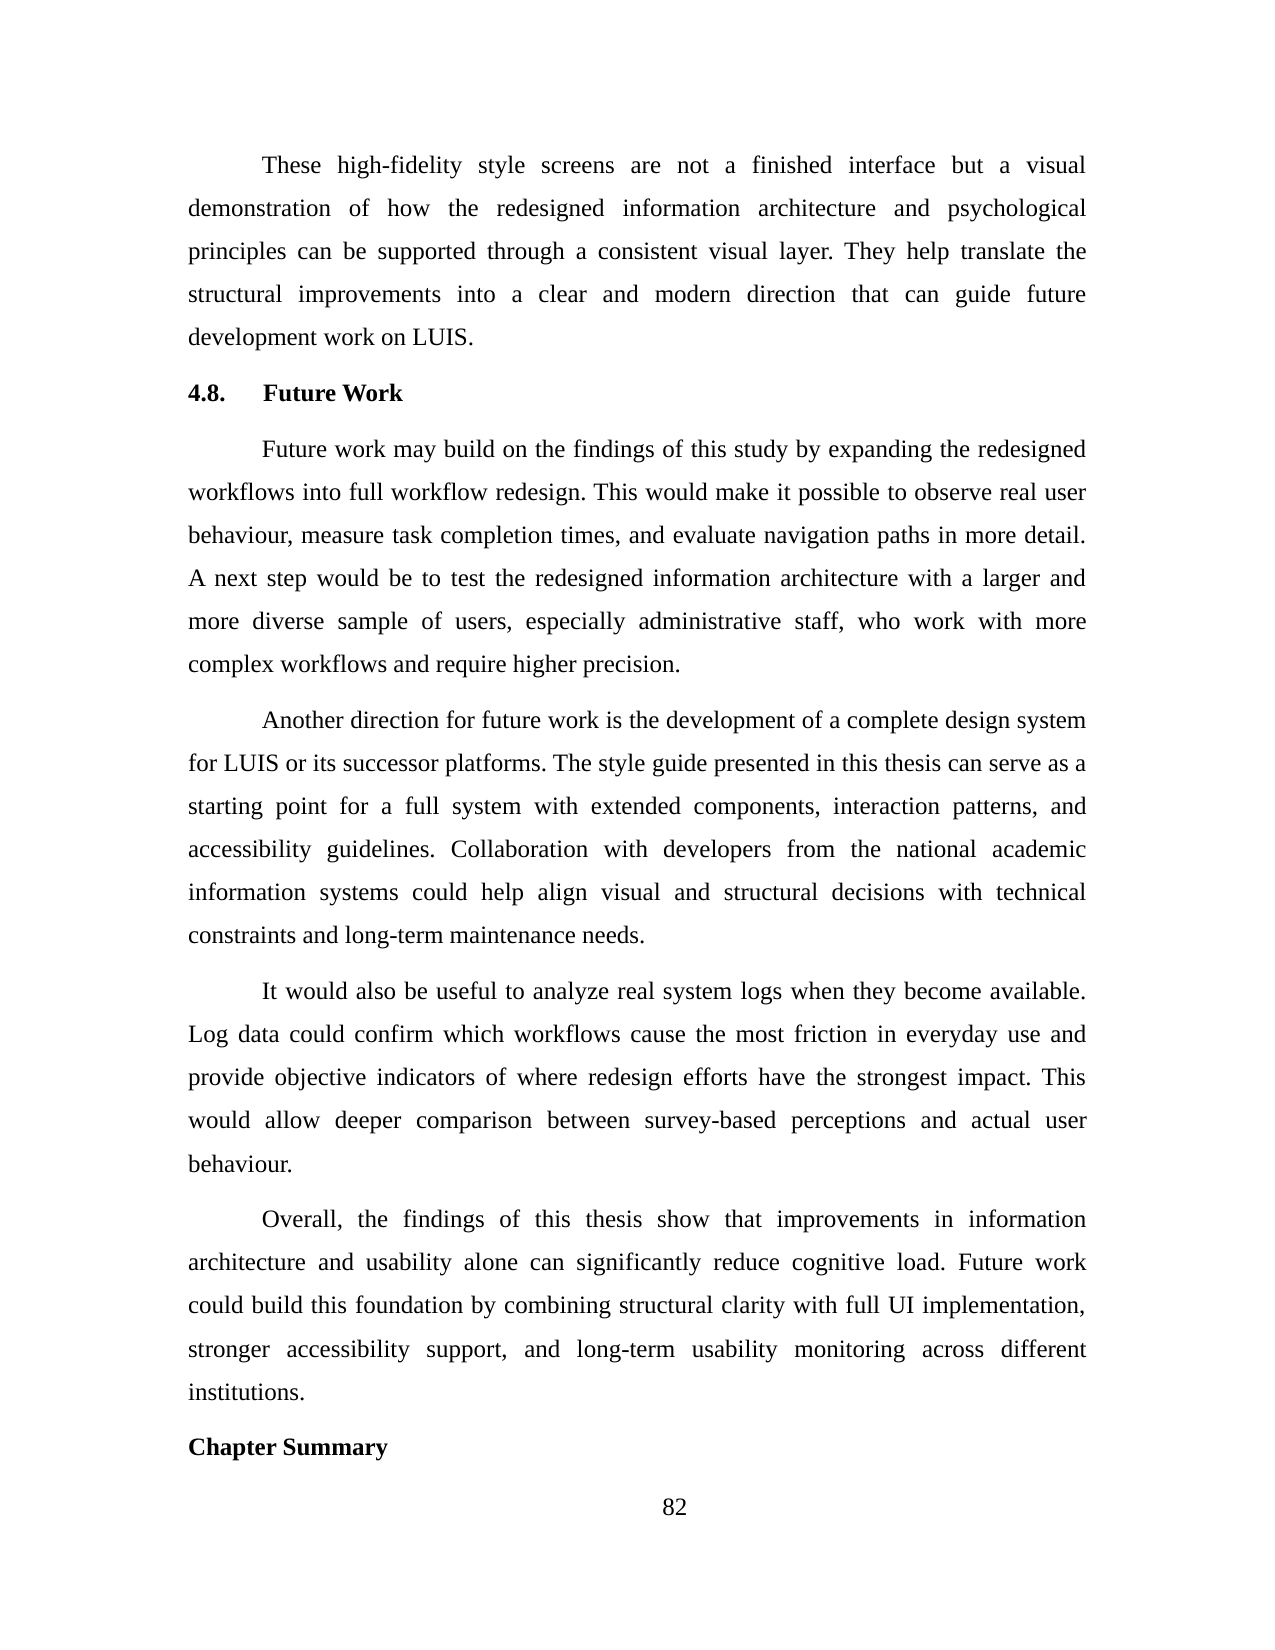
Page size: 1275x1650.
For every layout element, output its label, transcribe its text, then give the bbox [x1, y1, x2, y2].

text It would also be useful to analyze real system logs when they become available. Log data could confirm which workflows cause the most friction in everyday use and provide objective indicators of where redesign efforts have the strongest impact. This would allow deeper comparison between survey-based perceptions and actual user behaviour. [188, 976, 1087, 1177]
text Chapter Summary [188, 1432, 1087, 1461]
subtitle Future Work [188, 378, 1087, 407]
text Future work may build on the findings of this study by expanding the redesigned workflows into full workflow redesign. This would make it possible to observe real user behaviour, measure task completion times, and evaluate navigation paths in more detail. A next step would be to test the redesigned information architecture with a larger and more diverse sample of users, especially administrative staff, who work with more complex workflows and require higher precision. [188, 434, 1087, 678]
text Another direction for future work is the development of a complete design system for LUIS or its successor platforms. The style guide presented in this thesis can serve as a starting point for a full system with extended components, interaction patterns, and accessibility guidelines. Collaboration with developers from the national academic information systems could help align visual and structural decisions with technical constraints and long-term maintenance needs. [188, 705, 1087, 949]
text These high-fidelity style screens are not a finished interface but a visual demonstration of how the redesigned information architecture and psychological principles can be supported through a consistent visual layer. They help translate the structural improvements into a clear and modern direction that can guide future development work on LUIS. [188, 150, 1087, 351]
text Overall, the findings of this thesis show that improvements in information architecture and usability alone can significantly reduce cognitive load. Future work could build this foundation by combining structural clarity with full UI implementation, stronger accessibility support, and long-term usability monitoring across different institutions. [188, 1204, 1087, 1406]
